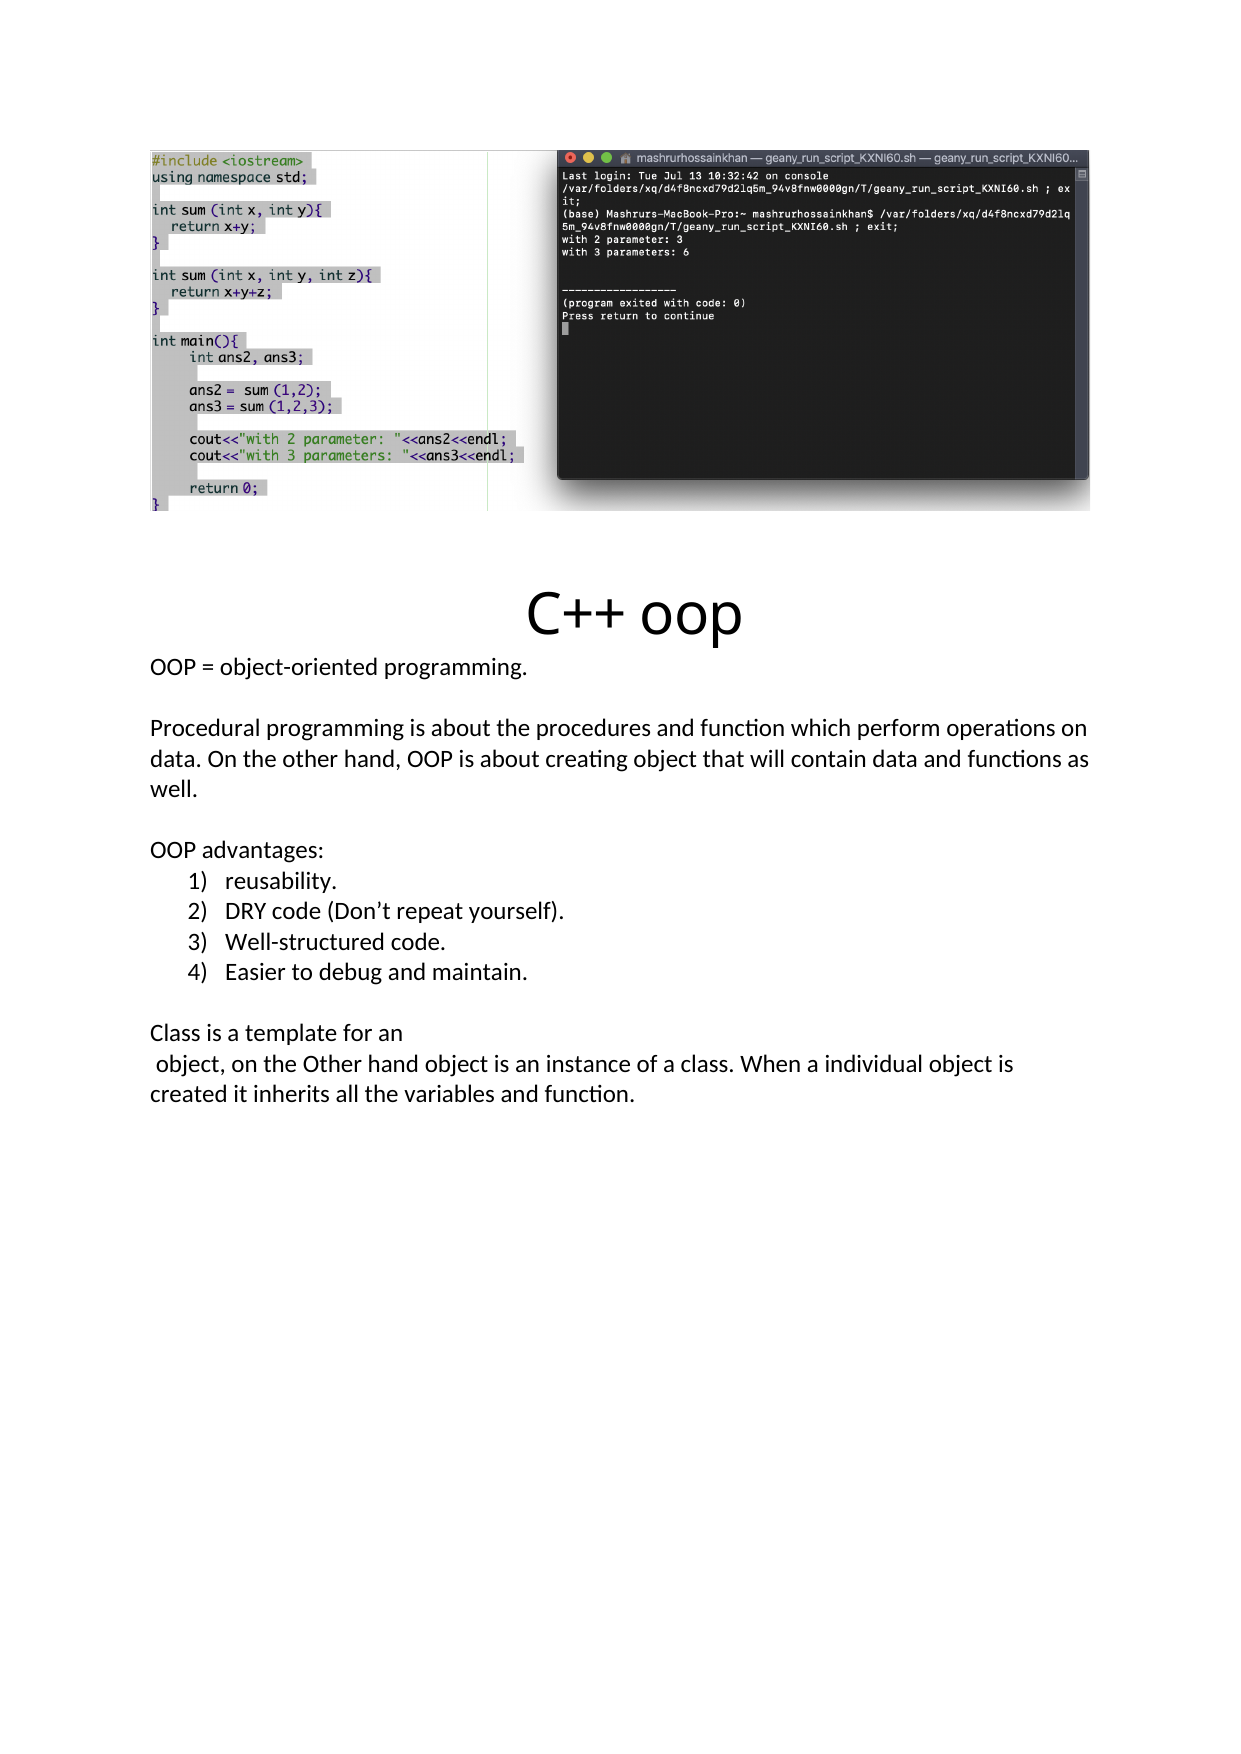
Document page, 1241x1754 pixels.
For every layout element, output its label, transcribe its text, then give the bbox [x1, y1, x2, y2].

list DRY code (Don’t repeat yourself). [187, 896, 1090, 926]
title C++ oop [150, 572, 1090, 651]
list Well-structured code. [187, 926, 1090, 957]
text OOP advantages: [150, 834, 1090, 865]
list reusability. [187, 865, 1090, 896]
picture [150, 150, 1091, 511]
text Procedural programming is about the procedures and function which perform operations on data. On the other hand, OOP is about creating object that will contain data and functions as well. [150, 712, 1090, 804]
text Class is a template for an object, on the Other hand object is an instance of a class. When a individual object is created it inherits all the variables and function. [150, 1018, 1090, 1109]
list Easier to debug and maintain. [187, 957, 1090, 987]
text OOP = object-oriented programming. [150, 651, 1090, 682]
